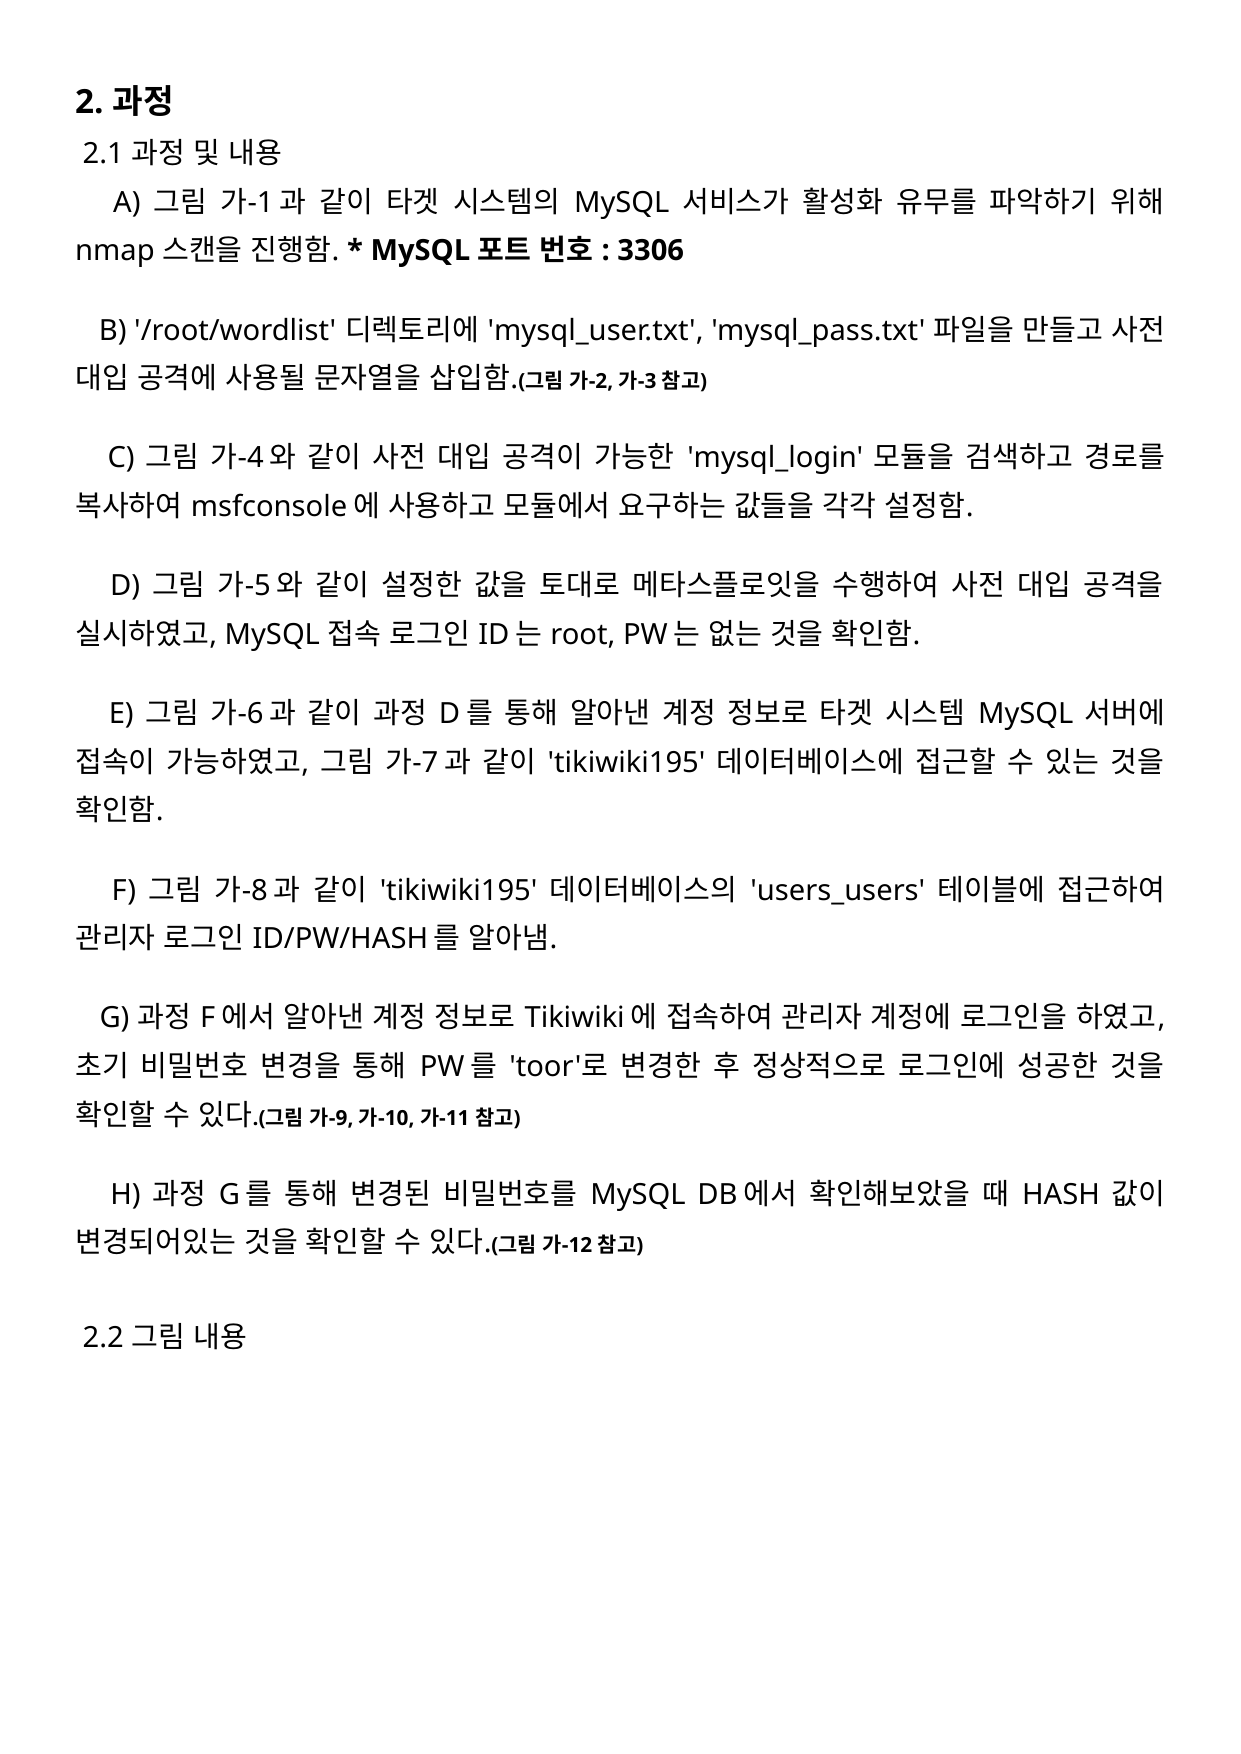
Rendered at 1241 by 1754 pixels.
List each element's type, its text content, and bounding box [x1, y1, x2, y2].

text C) 그림 가-4와 같이 사전 대입 공격이 가능한 'mysql_login' 모듈을 검색하고 경로를 복사하여 msfconsole에 사용하고 모듈에서 요구하는 값들을 각각 설정함. [75, 434, 1165, 558]
text F) 그림 가-8과 같이 'tikiwiki195' 데이터베이스의 'users_users' 테이블에 접근하여 관리자 로그인 ID/PW/HASH를 알아냄. [75, 866, 1165, 990]
text G) 과정 F에서 알아낸 계정 정보로 Tikiwiki에 접속하여 관리자 계정에 로그인을 하였고, 초기 비밀번호 변경을 통해 PW를 'toor'로 변경한 후 정상적으로 로그인에 성공한 것을 확인할 수 있다.(그림 가-9, 가-10, 가-11 참고) [75, 994, 1165, 1166]
text D) 그림 가-5와 같이 설정한 값을 토대로 메타스플로잇을 수행하여 사전 대입 공격을 실시하였고, MySQL 접속 로그인 ID는 root, PW는 없는 것을 확인함. [75, 562, 1165, 685]
text 2.2 그림 내용 [75, 1313, 1165, 1356]
text B) '/root/wordlist' 디렉토리에 'mysql_user.txt', 'mysql_pass.txt' 파일을 만들고 사전 대입 공격에 사용될 문자열을 삽입함.(그림 가-2, 가-3 참고) [75, 306, 1165, 430]
text E) 그림 가-6과 같이 과정 D를 통해 알아낸 계정 정보로 타겟 시스템 MySQL 서버에 접속이 가능하였고, 그림 가-7과 같이 'tikiwiki195' 데이터베이스에 접근할 수 있는 것을 확인함. [75, 689, 1165, 862]
text 2. 과정 2.1 과정 및 내용 A) 그림 가-1과 같이 타겟 시스템의 MySQL 서비스가 활성화 유무를 파악하기 위해 nmap 스캔을 진행함. * MySQL 포트 번호 : 3306 [75, 75, 1165, 302]
text H) 과정 G를 통해 변경된 비밀번호를 MySQL DB에서 확인해보았을 때 HASH 값이 변경되어있는 것을 확인할 수 있다.(그림 가-12 참고) [75, 1170, 1165, 1261]
